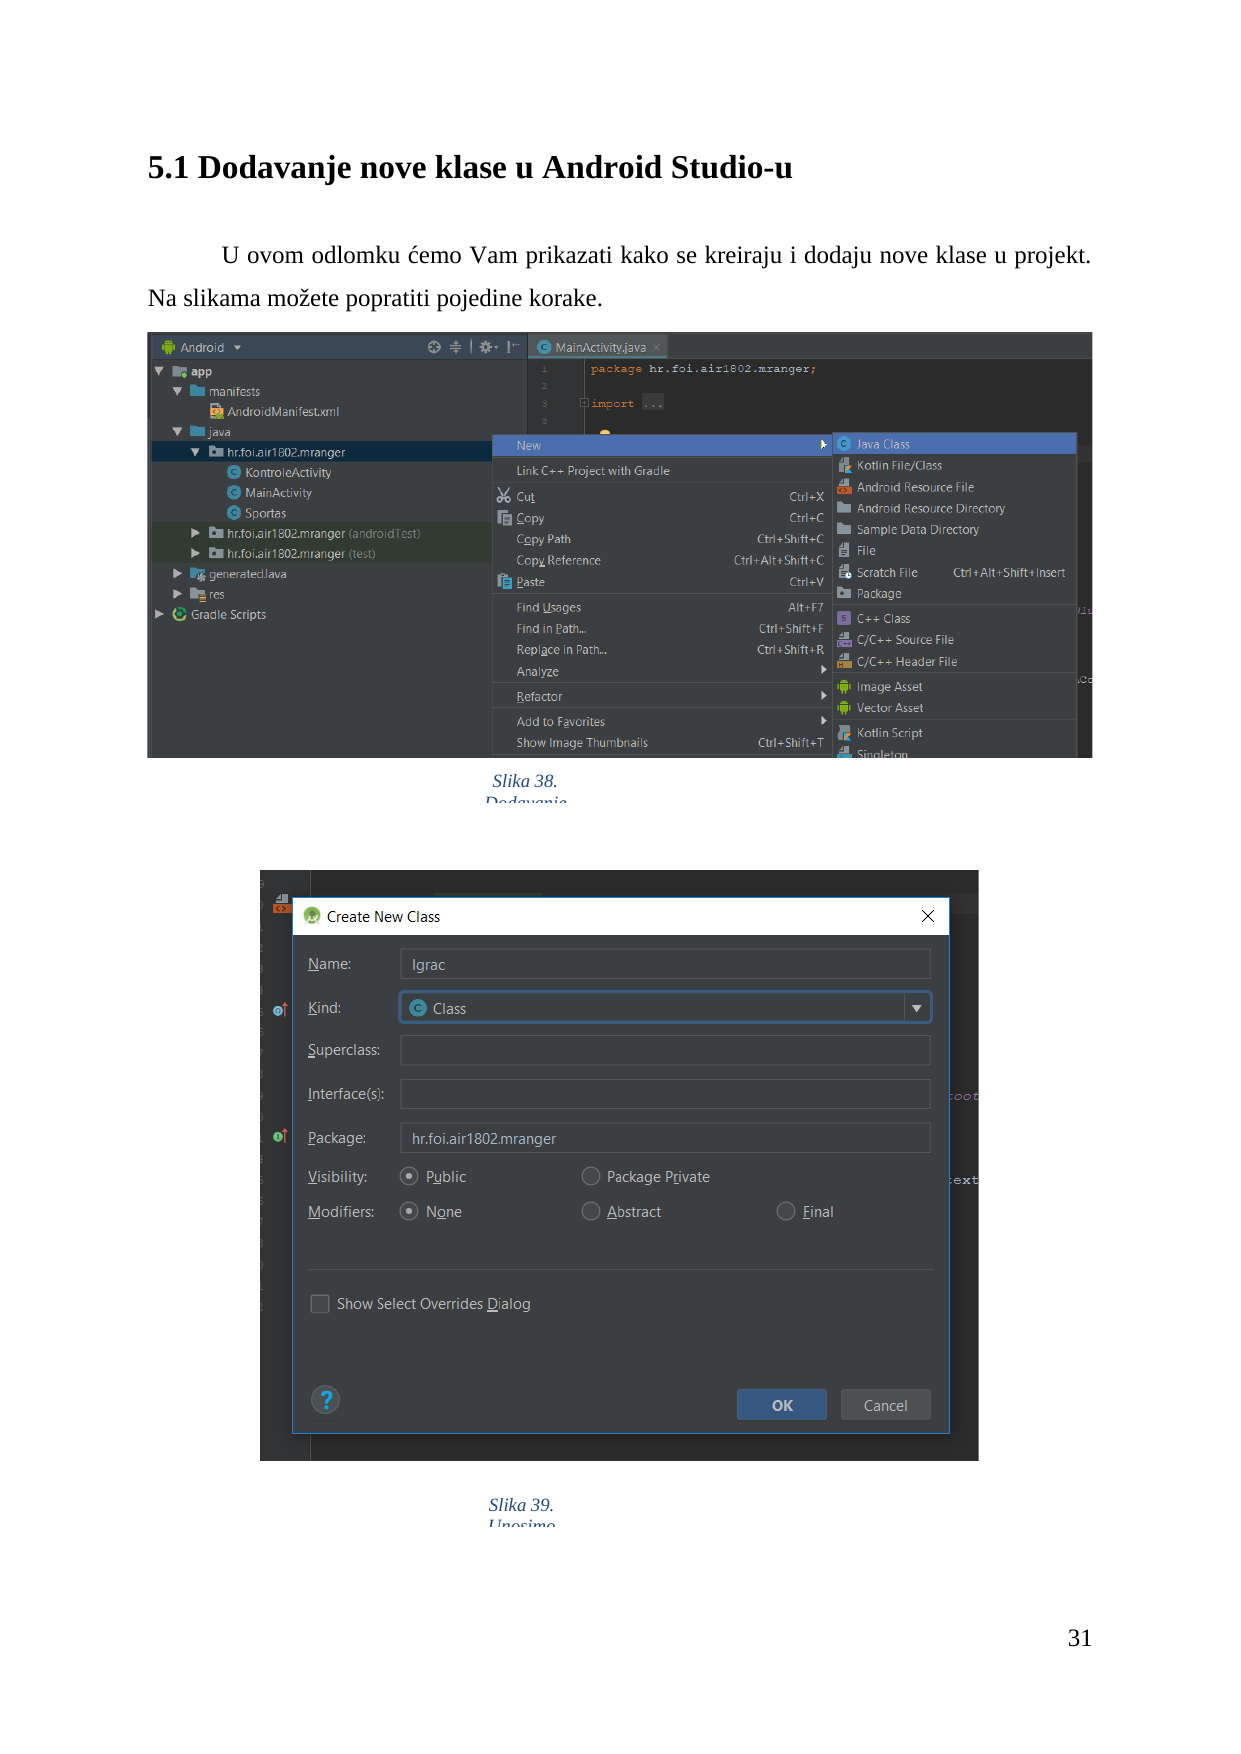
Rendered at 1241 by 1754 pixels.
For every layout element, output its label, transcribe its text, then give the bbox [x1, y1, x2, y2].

picture [147, 332, 1093, 758]
subtitle 5.1 Dodavanje nove klase u Android Studio-u [148, 148, 1093, 186]
picture [260, 870, 979, 1461]
text U ovom odlomku ćemo Vam prikazati kako se kreiraju i dodaju nove klase u projekt. Na slikama možete popratiti pojedine korake. [148, 240, 1093, 312]
